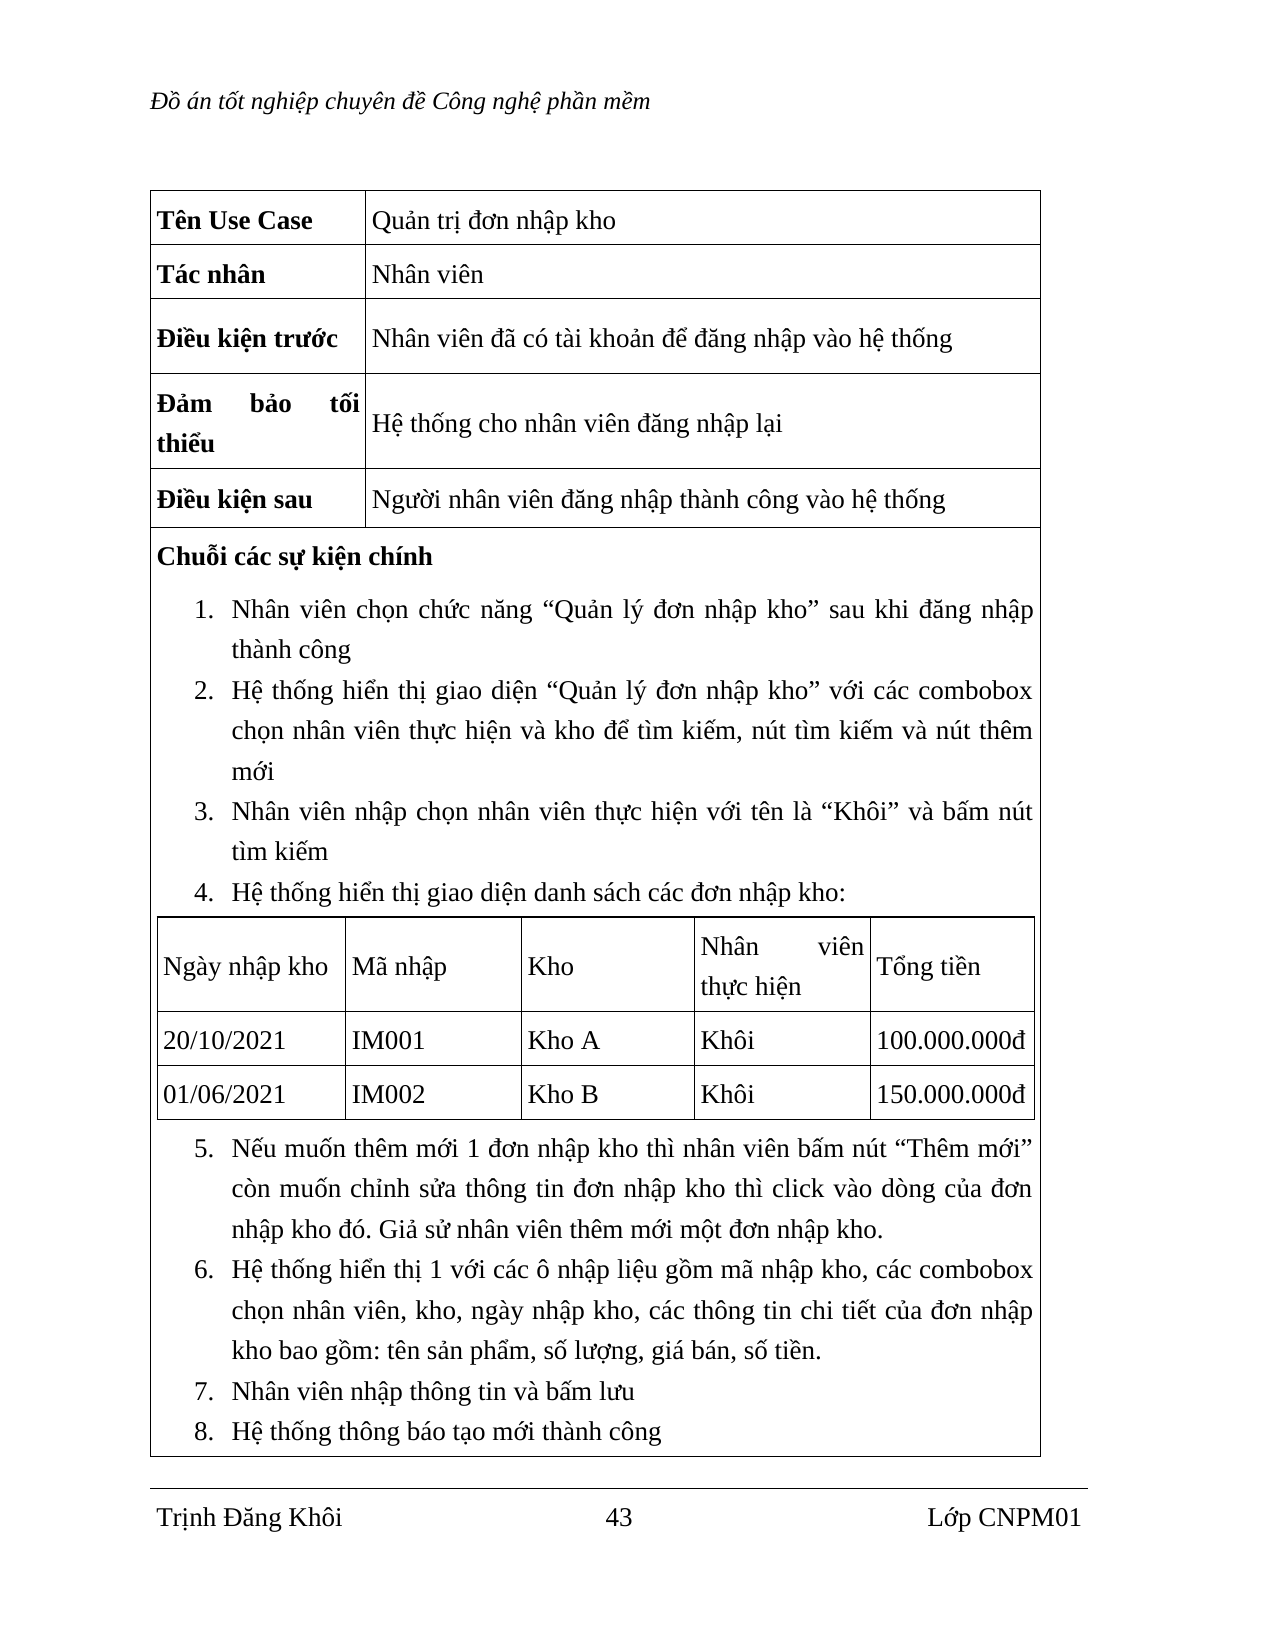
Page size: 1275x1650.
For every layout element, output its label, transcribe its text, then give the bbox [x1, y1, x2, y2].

table_cell Điều kiện sau [151, 469, 365, 527]
table_cell Người nhân viên đăng nhập thành công vào hệ thống [366, 469, 1040, 527]
table_cell Nhân viên [366, 245, 1040, 298]
table_cell Nhân viên đã có tài khoản để đăng nhập vào hệ thống [366, 299, 1040, 373]
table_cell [151, 528, 1040, 1456]
table_header Quản trị đơn nhập kho [366, 191, 1040, 244]
table_cell Tác nhân [151, 245, 365, 298]
table_header Tên Use Case [151, 191, 365, 244]
table_cell Đảm bảo tối thiểu [151, 374, 365, 468]
table_cell Điều kiện trước [151, 299, 365, 373]
table_cell Hệ thống cho nhân viên đăng nhập lại [366, 374, 1040, 468]
